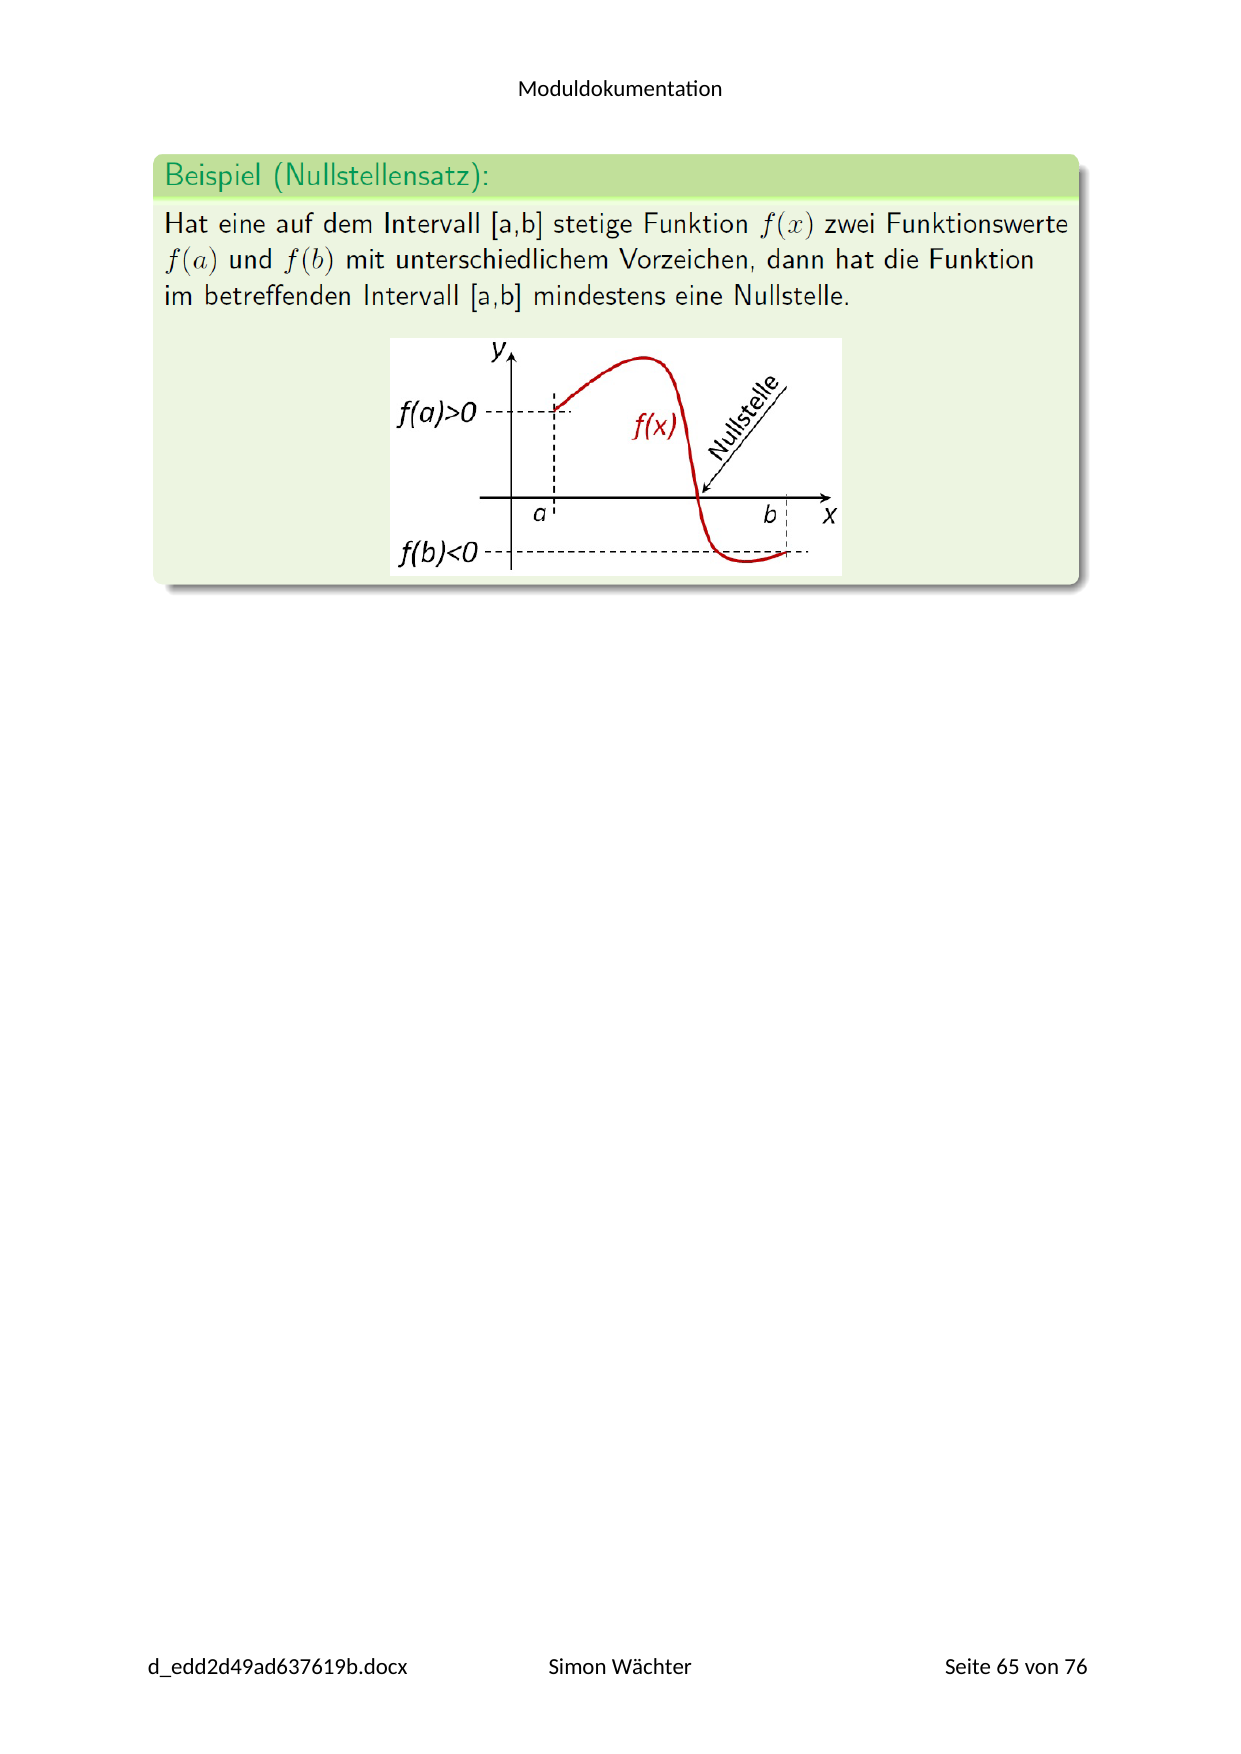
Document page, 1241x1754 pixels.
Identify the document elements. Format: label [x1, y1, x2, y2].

picture [147, 147, 1093, 599]
